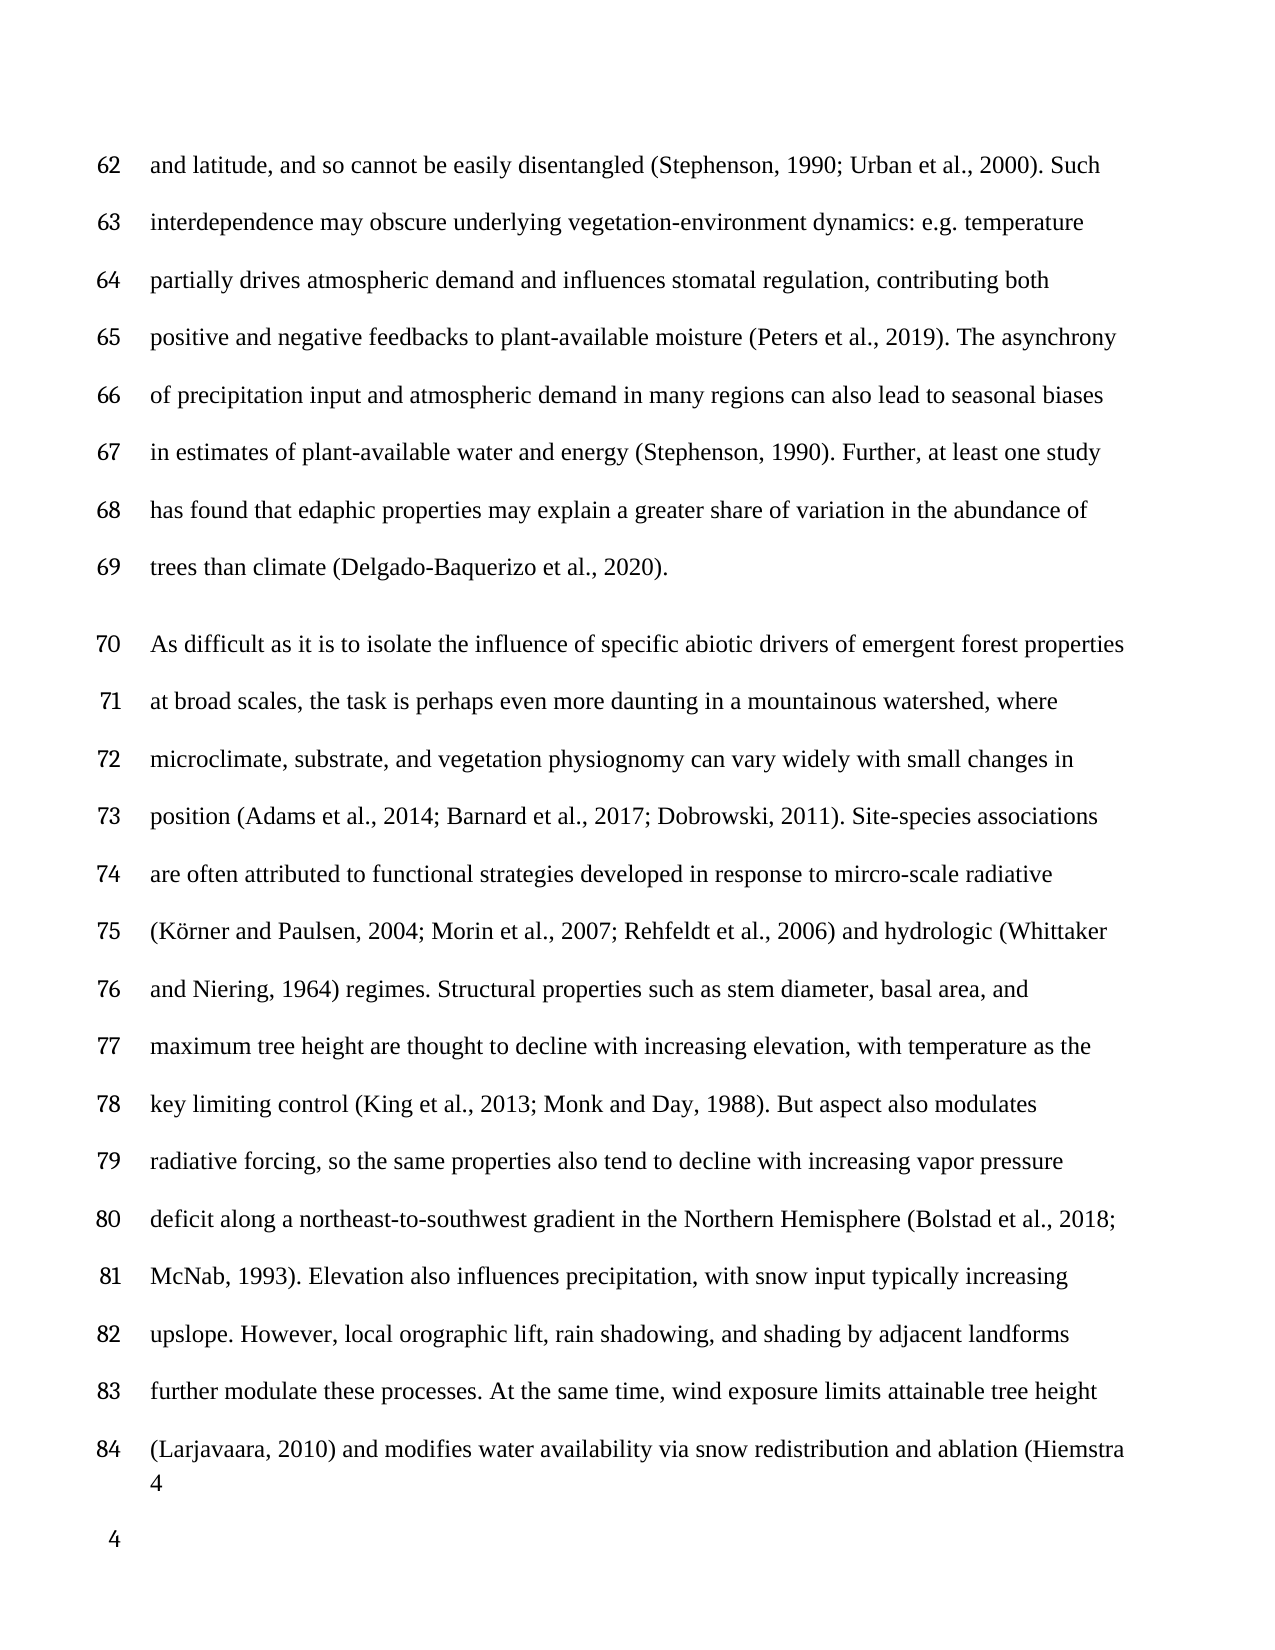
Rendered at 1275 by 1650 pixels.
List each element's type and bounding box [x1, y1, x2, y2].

text [150, 150, 1125, 581]
text [150, 629, 1125, 1462]
